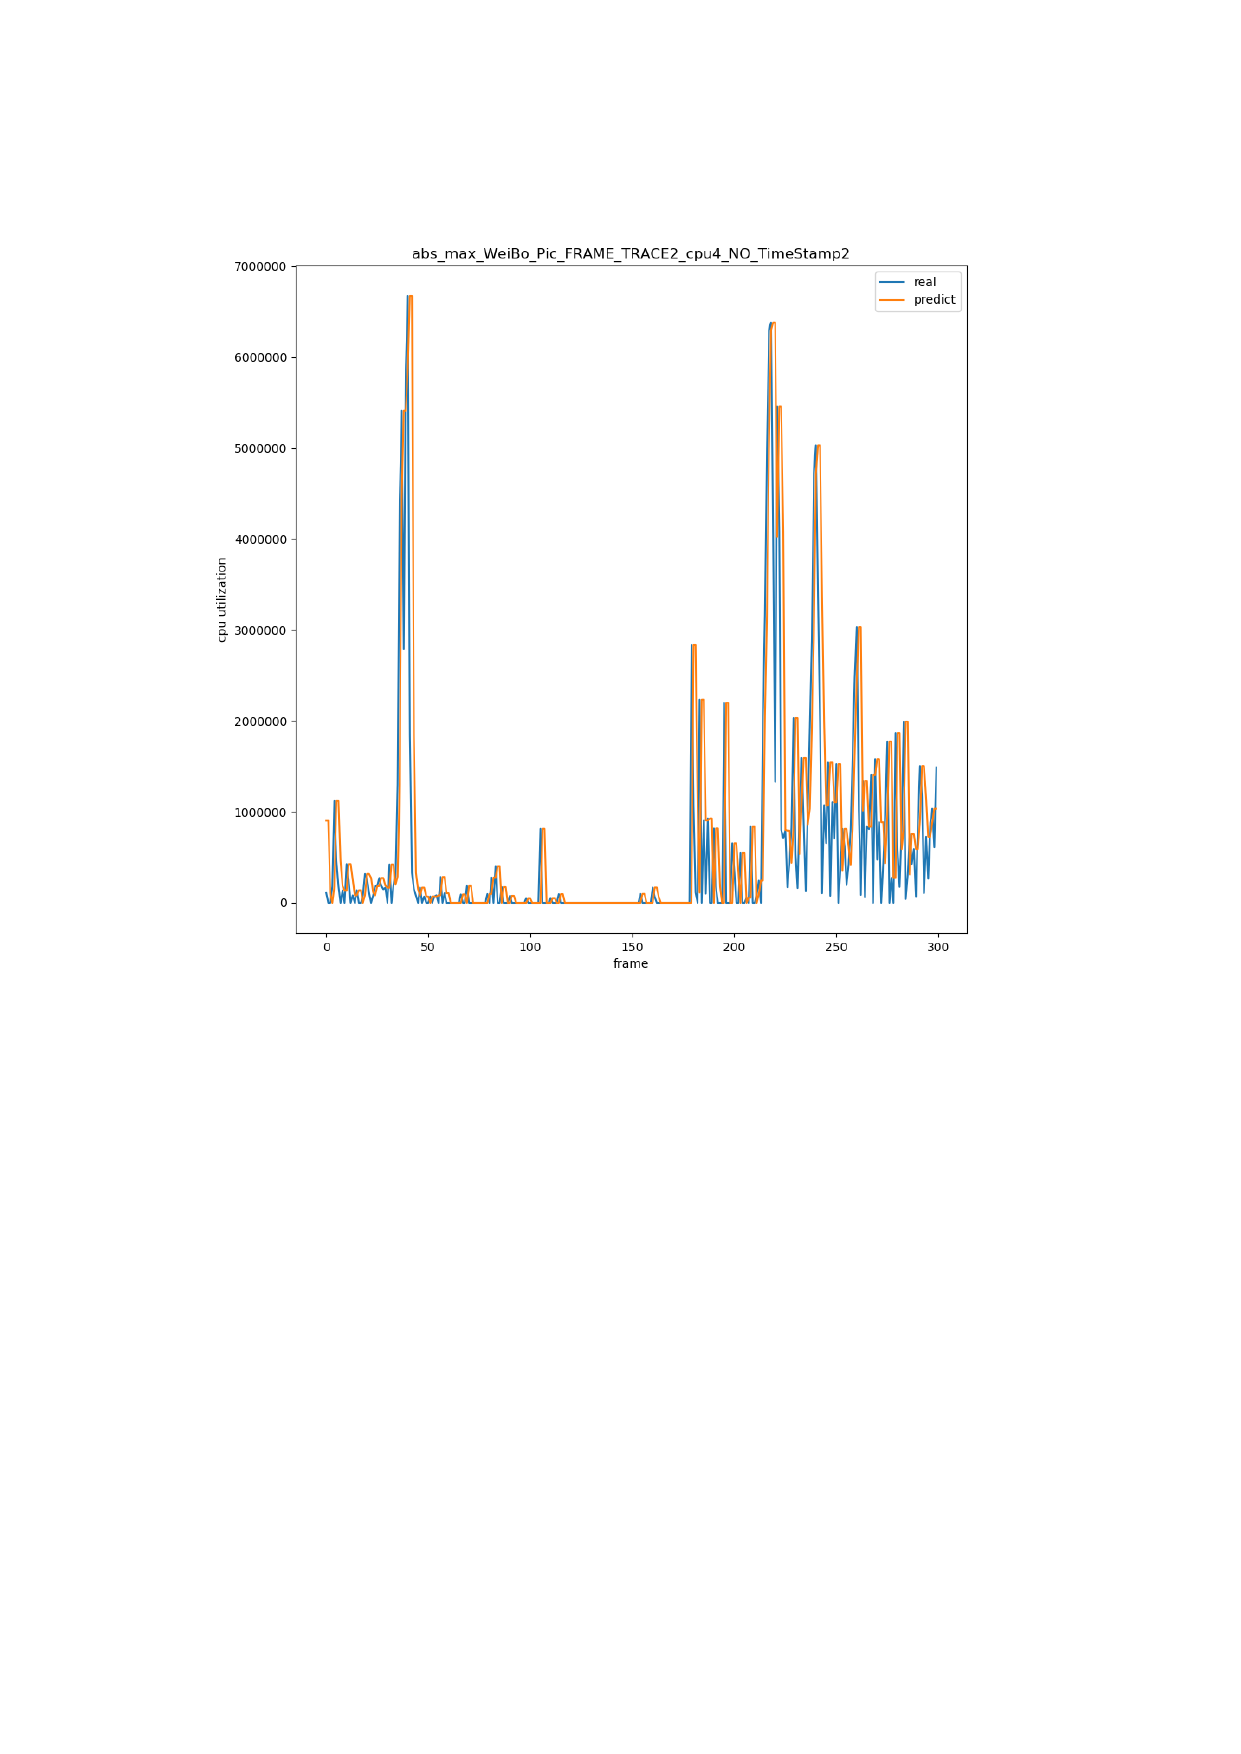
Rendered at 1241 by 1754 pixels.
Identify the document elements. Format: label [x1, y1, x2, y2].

picture [187, 162, 1053, 1028]
